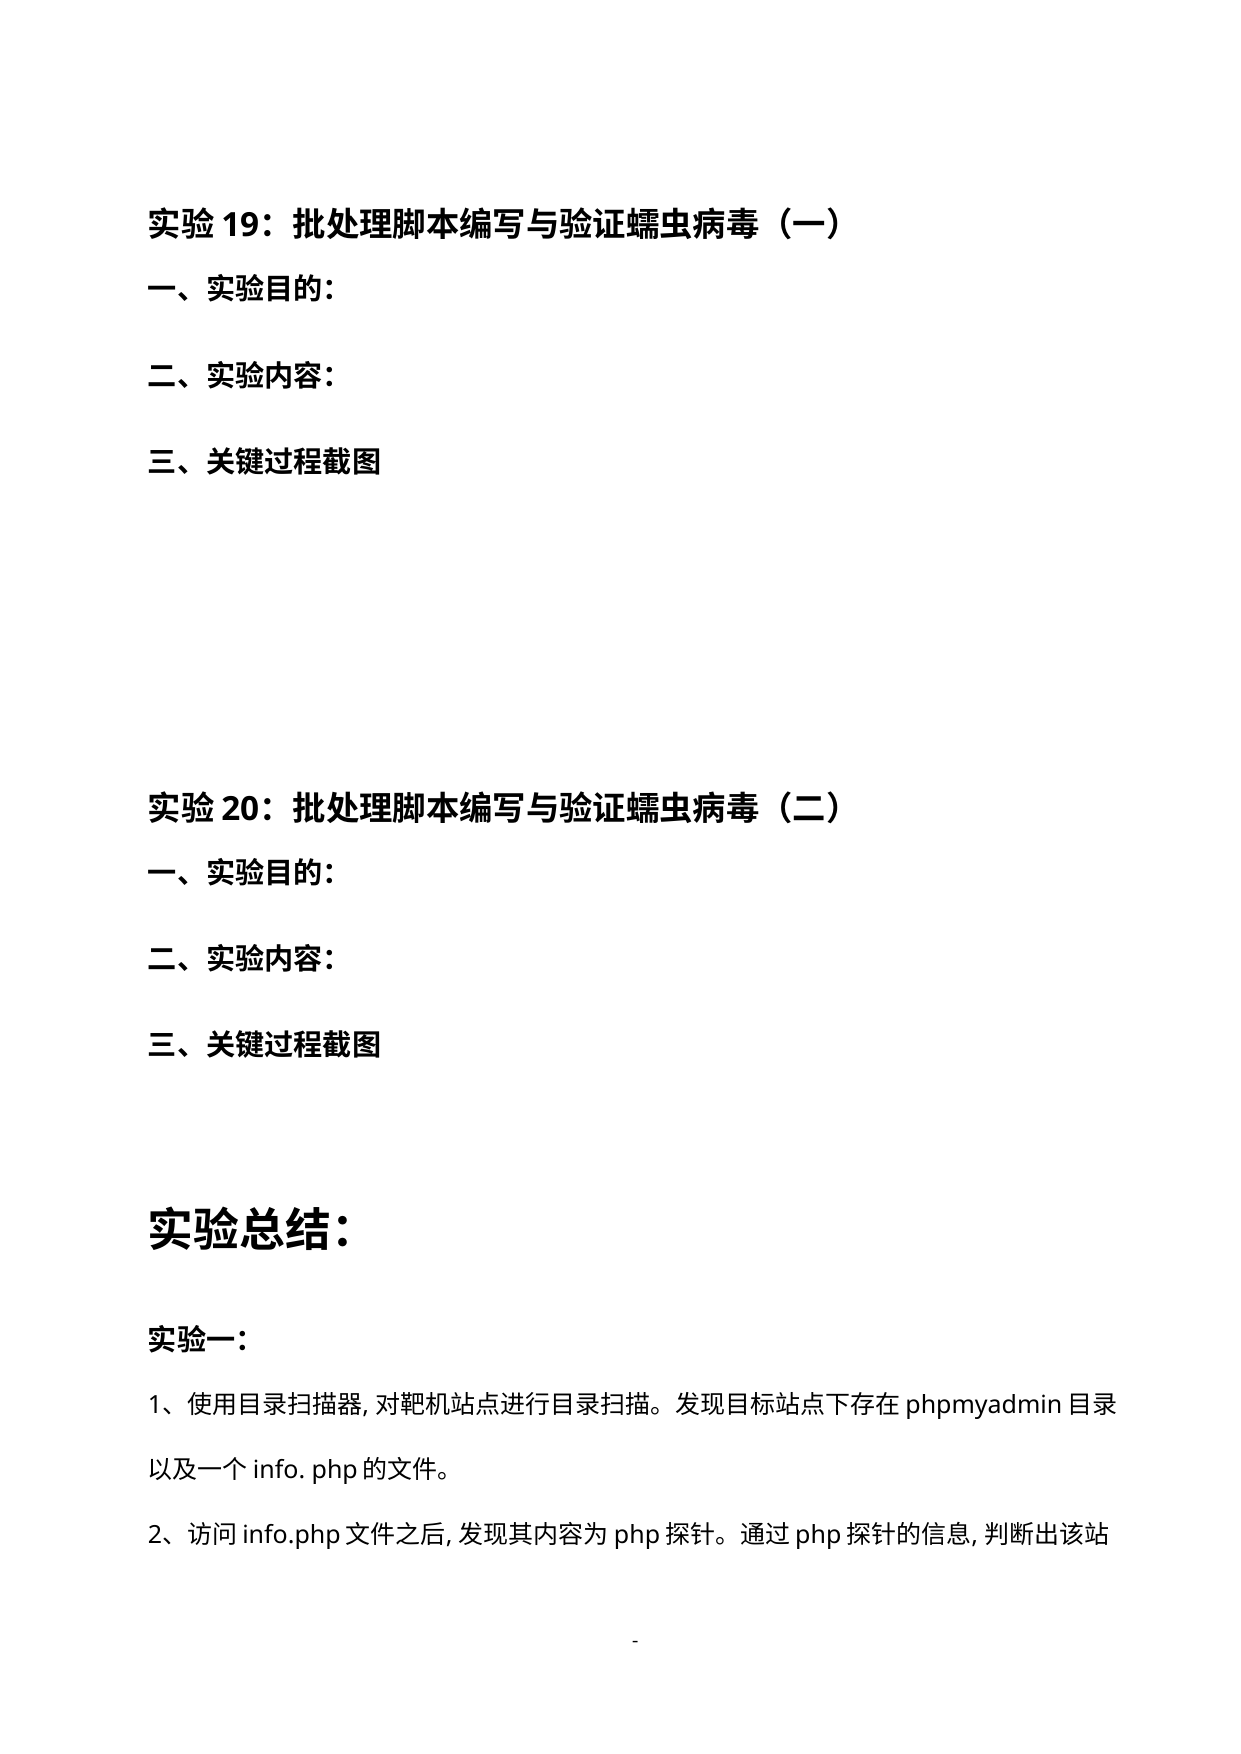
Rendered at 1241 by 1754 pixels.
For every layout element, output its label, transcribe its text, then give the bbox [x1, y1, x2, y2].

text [148, 1305, 1122, 1565]
text 实验19：批处理脚本编写与验证蠕虫病毒（一） [148, 189, 1122, 254]
text 二、实验内容： [148, 341, 1122, 406]
text 实验20：批处理脚本编写与验证蠕虫病毒（二） [148, 773, 1122, 838]
text 一、实验目的： [148, 838, 1122, 903]
text 二、实验内容： [148, 924, 1122, 989]
text 实验总结： [148, 1178, 1122, 1276]
text 三、关键过程截图 [148, 427, 1122, 492]
text 三、关键过程截图 [148, 1010, 1122, 1075]
text 一、实验目的： [148, 254, 1122, 319]
